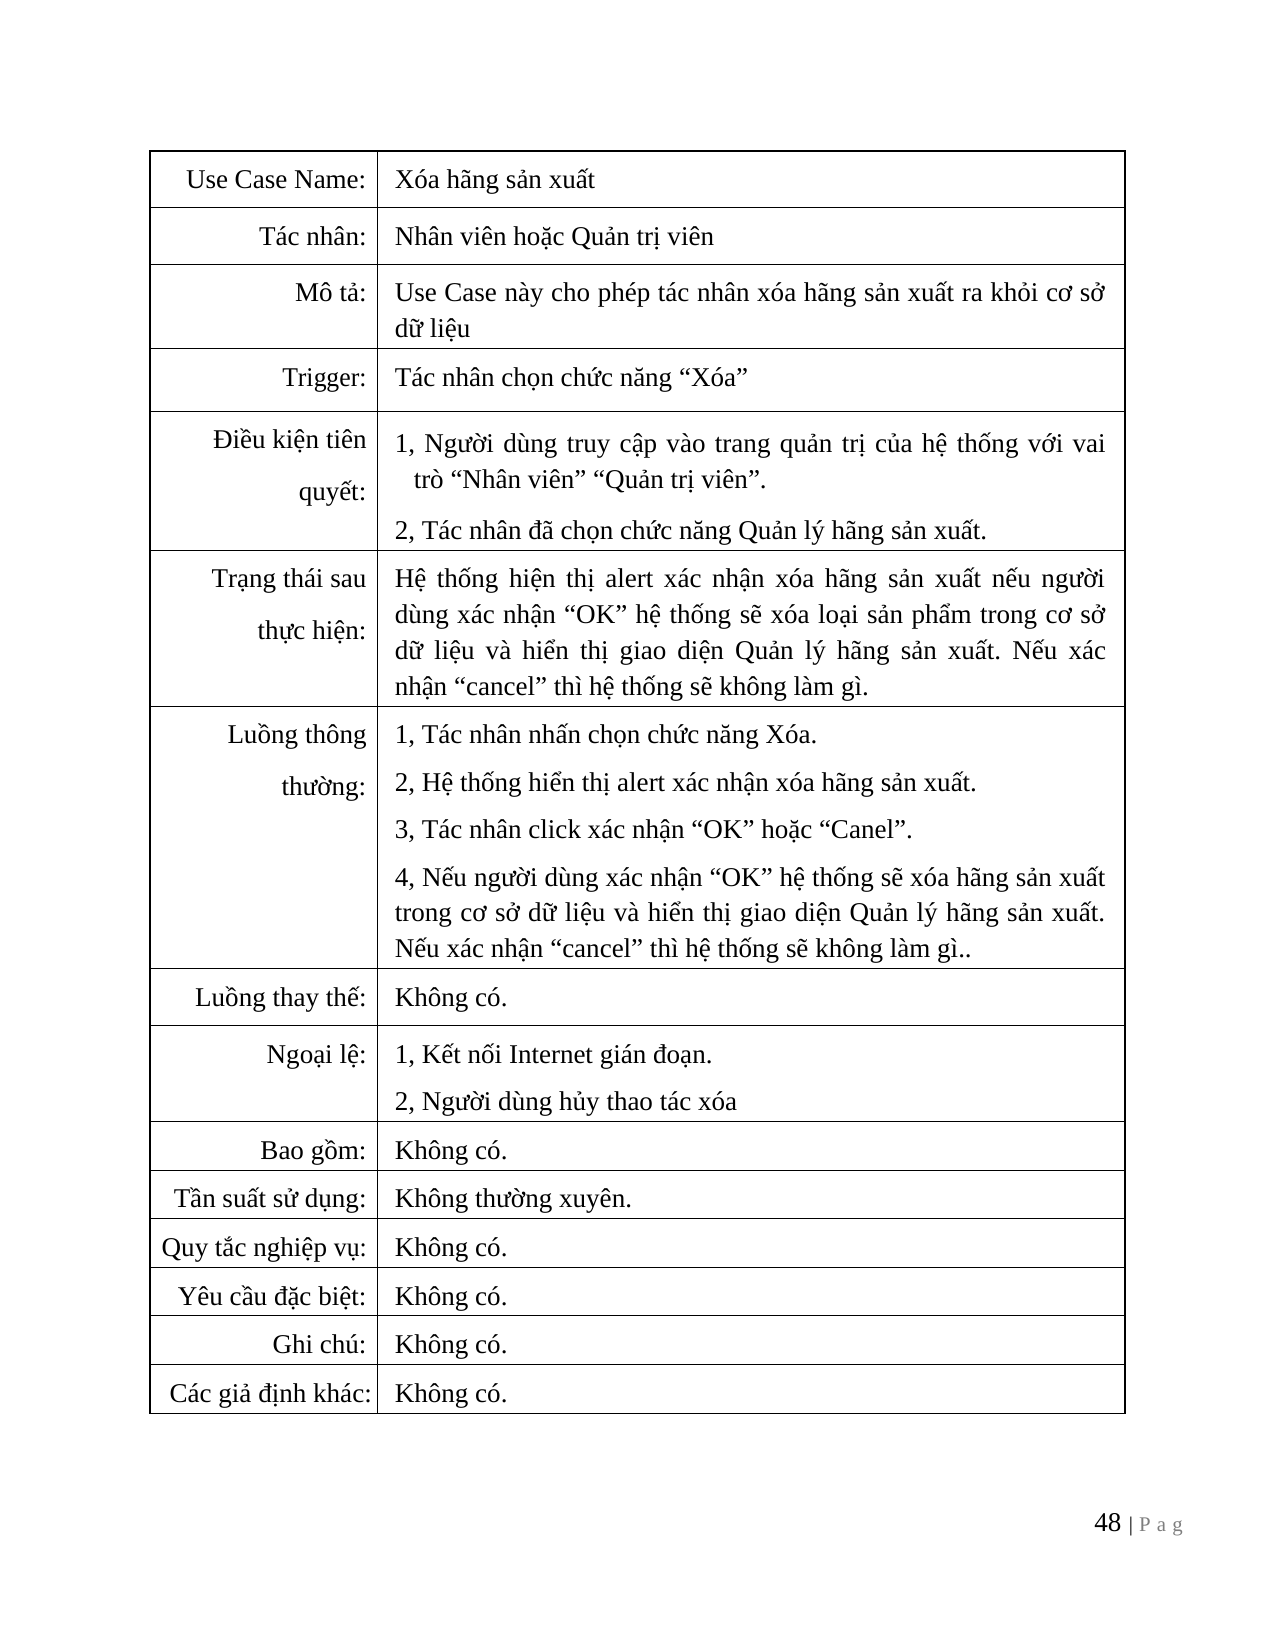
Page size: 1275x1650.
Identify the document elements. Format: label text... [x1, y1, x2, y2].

table_cell Quy tắc nghiệp vụ: [151, 1219, 377, 1267]
table_cell Tác nhân chọn chức năng “Xóa” [378, 349, 1124, 411]
table_cell Yêu cầu đặc biệt: [151, 1268, 377, 1315]
table_cell Xóa hãng sản xuất [378, 152, 1124, 207]
table_cell Không thường xuyên. [378, 1171, 1124, 1218]
table_cell 1, Người dùng truy cập vào trang quản trị của hệ thống với vai trò “Nhân viên” “Quản trị viên”. 2, Tác nhân đã chọn chức năng Quản lý hãng sản xuất. [378, 412, 1124, 550]
table_cell Ghi chú: [151, 1316, 377, 1364]
table_cell Trạng thái sau thực hiện: [151, 551, 377, 706]
table_cell Hệ thống hiện thị alert xác nhận xóa hãng sản xuất nếu người dùng xác nhận “OK” hệ thống sẽ xóa loại sản phẩm trong cơ sở dữ liệu và hiển thị giao diện Quản lý hãng sản xuất. Nếu xác nhận “cancel” thì hệ thống sẽ không làm gì. [378, 551, 1124, 706]
table_cell Bao gồm: [151, 1122, 377, 1170]
table_cell Không có. [378, 1365, 1124, 1412]
table_cell Ngoại lệ: [151, 1026, 377, 1121]
table_cell Use Case này cho phép tác nhân xóa hãng sản xuất ra khỏi cơ sở dữ liệu [378, 265, 1124, 348]
table_cell 1, Kết nối Internet gián đoạn. 2, Người dùng hủy thao tác xóa [378, 1026, 1124, 1121]
table_cell Không có. [378, 1219, 1124, 1267]
table_cell Các giả định khác: [151, 1365, 377, 1412]
table_cell Không có. [378, 969, 1124, 1025]
table_cell Tác nhân: [151, 208, 377, 264]
table_cell Không có. [378, 1268, 1124, 1315]
table_cell Trigger: [151, 349, 377, 411]
table_cell Điều kiện tiên quyết: [151, 412, 377, 550]
table_cell Không có. [378, 1122, 1124, 1170]
table_cell Mô tả: [151, 265, 377, 348]
table_cell Luồng thông thường: [151, 707, 377, 968]
table_cell Tần suất sử dụng: [151, 1171, 377, 1218]
table_cell 1, Tác nhân nhấn chọn chức năng Xóa. 2, Hệ thống hiển thị alert xác nhận xóa hãng sản xuất. 3, Tác nhân click xác nhận “OK” hoặc “Canel”. 4, Nếu người dùng xác nhận “OK” hệ thống sẽ xóa hãng sản xuất trong cơ sở dữ liệu và hiển thị giao diện Quản lý hãng sản xuất. Nếu xác nhận “cancel” thì hệ thống sẽ không làm gì.. [378, 707, 1124, 968]
table_cell Luồng thay thế: [151, 969, 377, 1025]
table_cell Nhân viên hoặc Quản trị viên [378, 208, 1124, 264]
table_cell Use Case Name: [151, 152, 377, 207]
table_cell Không có. [378, 1316, 1124, 1364]
